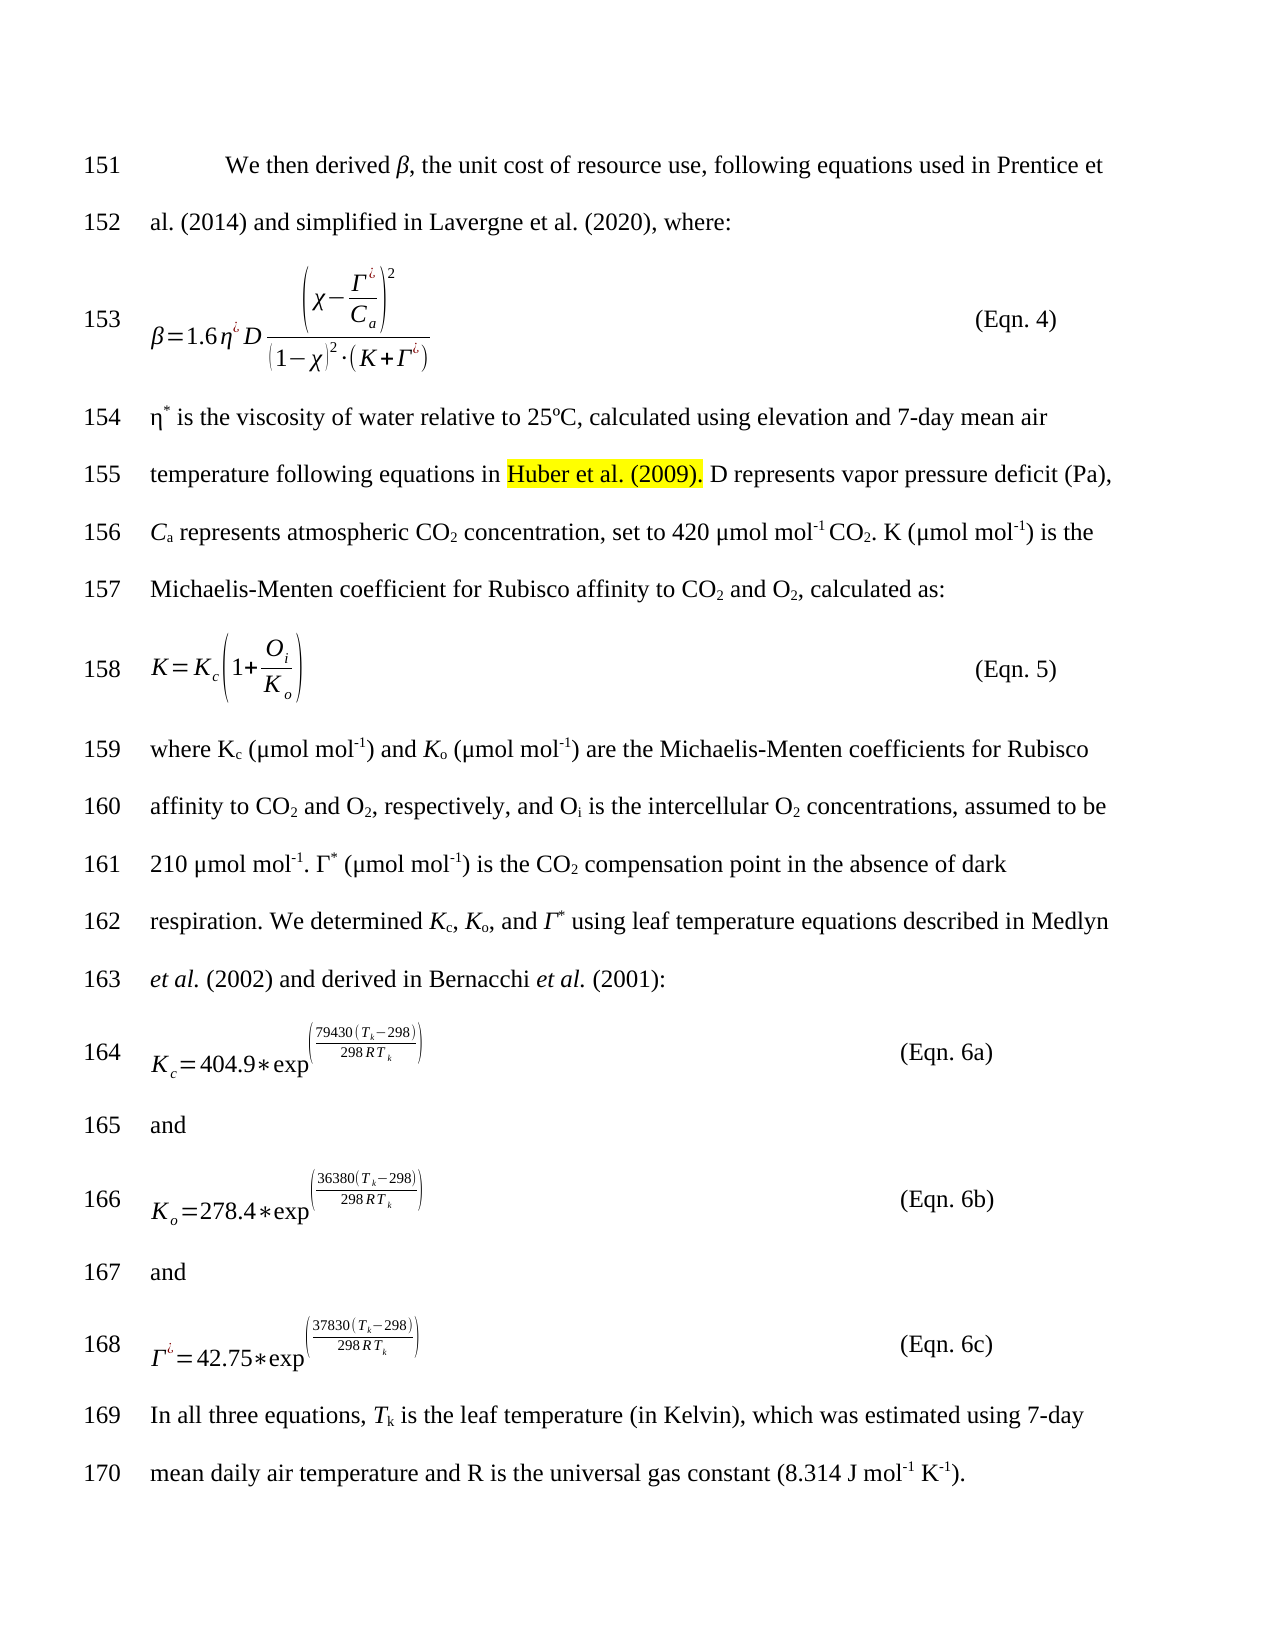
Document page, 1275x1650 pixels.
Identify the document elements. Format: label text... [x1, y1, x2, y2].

text (Eqn. 6b) [150, 1168, 1125, 1229]
text We then derived β, the unit cost of resource use, following equations used in Prentice et al. (2014) and simplified in Lavergne et al. (2020), where: [150, 150, 1125, 236]
text (Eqn. 6c) [150, 1315, 1125, 1372]
text where Kc (μmol mol-1) and Ko (μmol mol-1) are the Michaelis-Menten coefficients for Rubisco affinity to CO2 and O2, respectively, and Oi is the intercellular O2 concentrations, assumed to be 210 μmol mol-1. Γ* (μmol mol-1) is the CO2 compensation point in the absence of dark respiration. We determined Kc, Ko, and Γ* using leaf temperature equations described in Medlyn et al. (2002) and derived in Bernacchi et al. (2001): [150, 734, 1125, 993]
text and [150, 1111, 1125, 1139]
text (Eqn. 6a) [150, 1021, 1125, 1082]
text η* is the viscosity of water relative to 25ºC, calculated using elevation and 7-day mean air temperature following equations in Huber et al. (2009). D represents vapor pressure deficit (Pa), Ca represents atmospheric CO2 concentration, set to 420 μmol mol-1 CO2. K (μmol mol-1) is the Michaelis-Menten coefficient for Rubisco affinity to CO2 and O2, calculated as: [150, 402, 1125, 603]
text (Eqn. 5) [150, 632, 1125, 705]
text and [150, 1257, 1125, 1286]
text In all three equations, Tk is the leaf temperature (in Kelvin), which was estimated using 7-day mean daily air temperature and R is the universal gas constant (8.314 J mol-1 K-1). [150, 1400, 1125, 1487]
text (Eqn. 4) [150, 265, 1125, 373]
